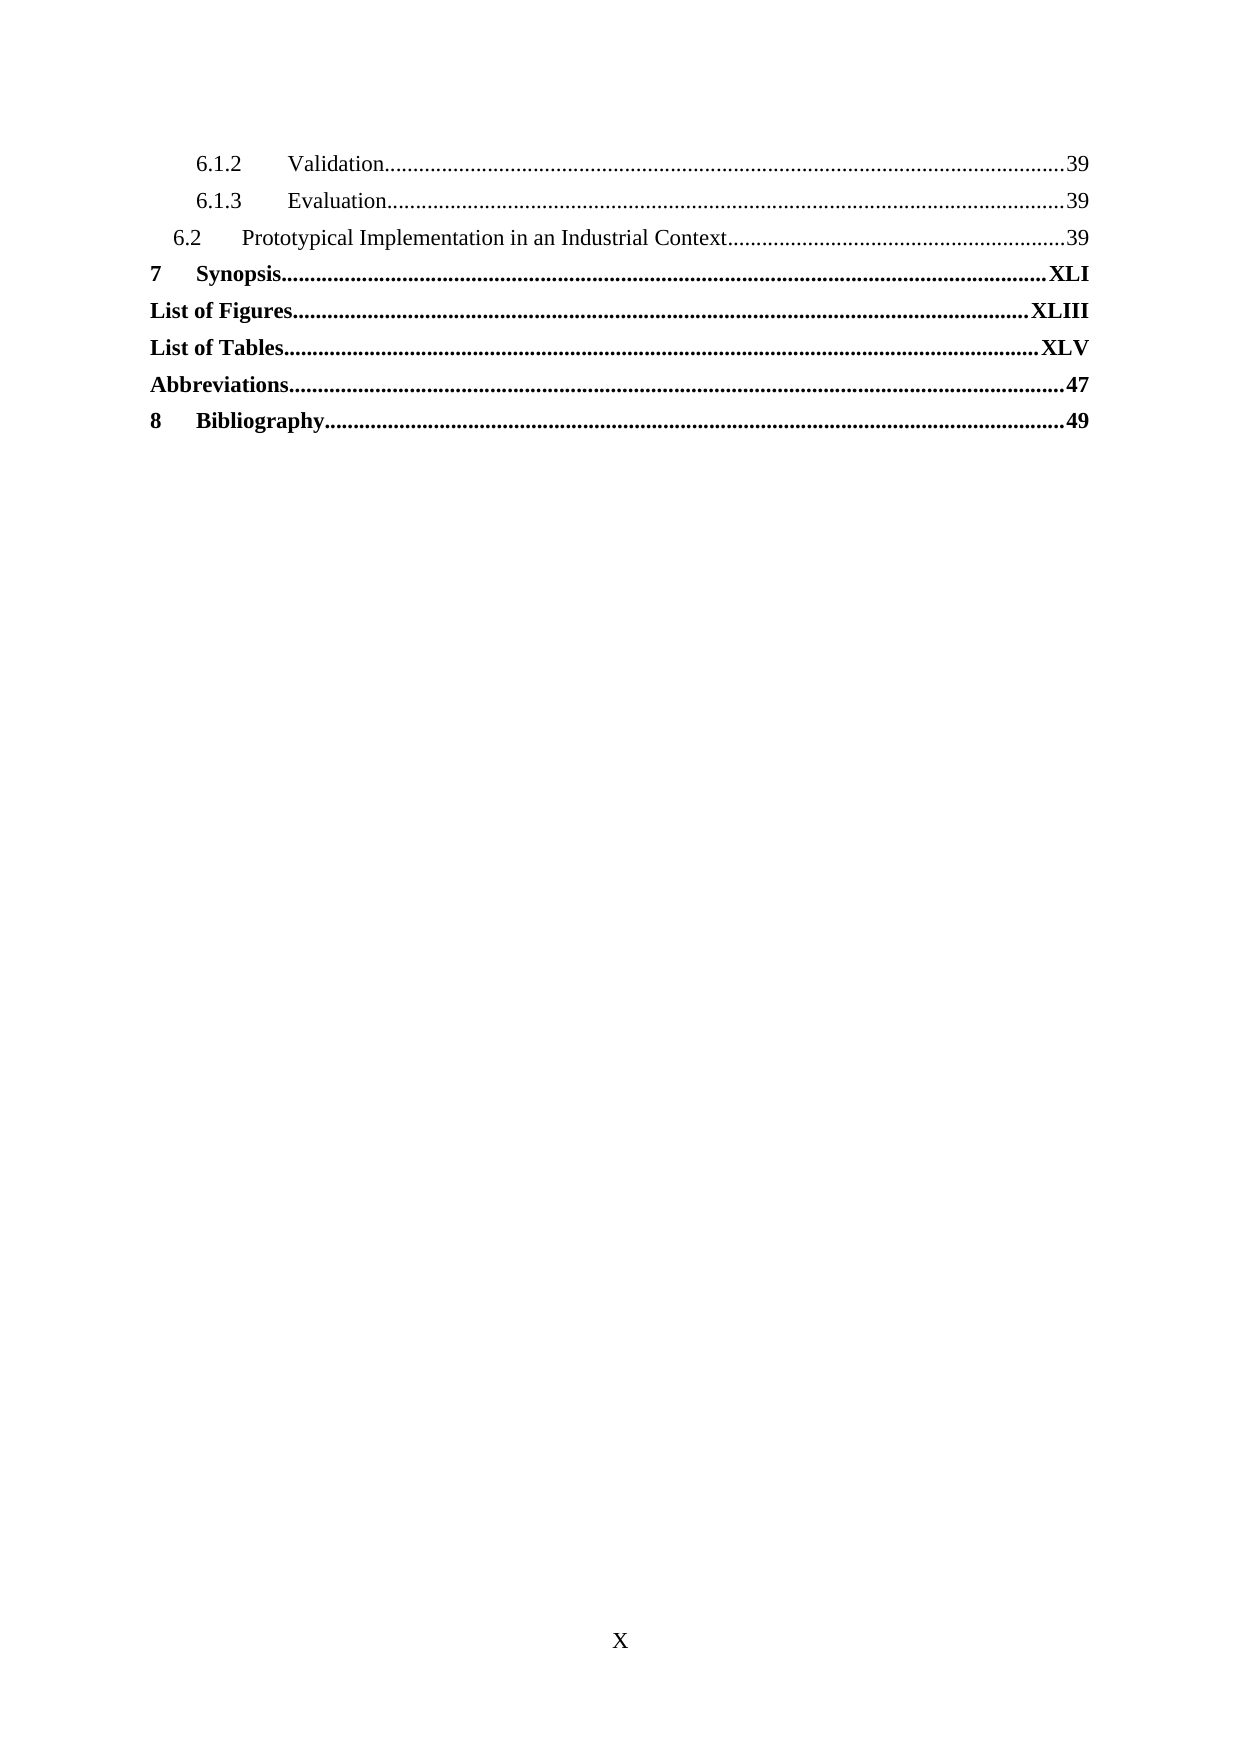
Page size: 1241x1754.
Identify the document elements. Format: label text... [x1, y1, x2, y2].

text 6.1.3 Evaluation 39 [196, 187, 1090, 213]
text List of Figures XLIII [150, 297, 1090, 323]
text 6.2 Prototypical Implementation in an Industrial Context 39 [173, 223, 1090, 250]
text 8 Bibliography 49 [150, 407, 1090, 434]
text 7 Synopsis XLI [150, 260, 1090, 287]
text 6.1.2 Validation 39 [196, 150, 1090, 176]
text List of Tables XLV [150, 334, 1090, 360]
text Abbreviations 47 [150, 371, 1090, 397]
